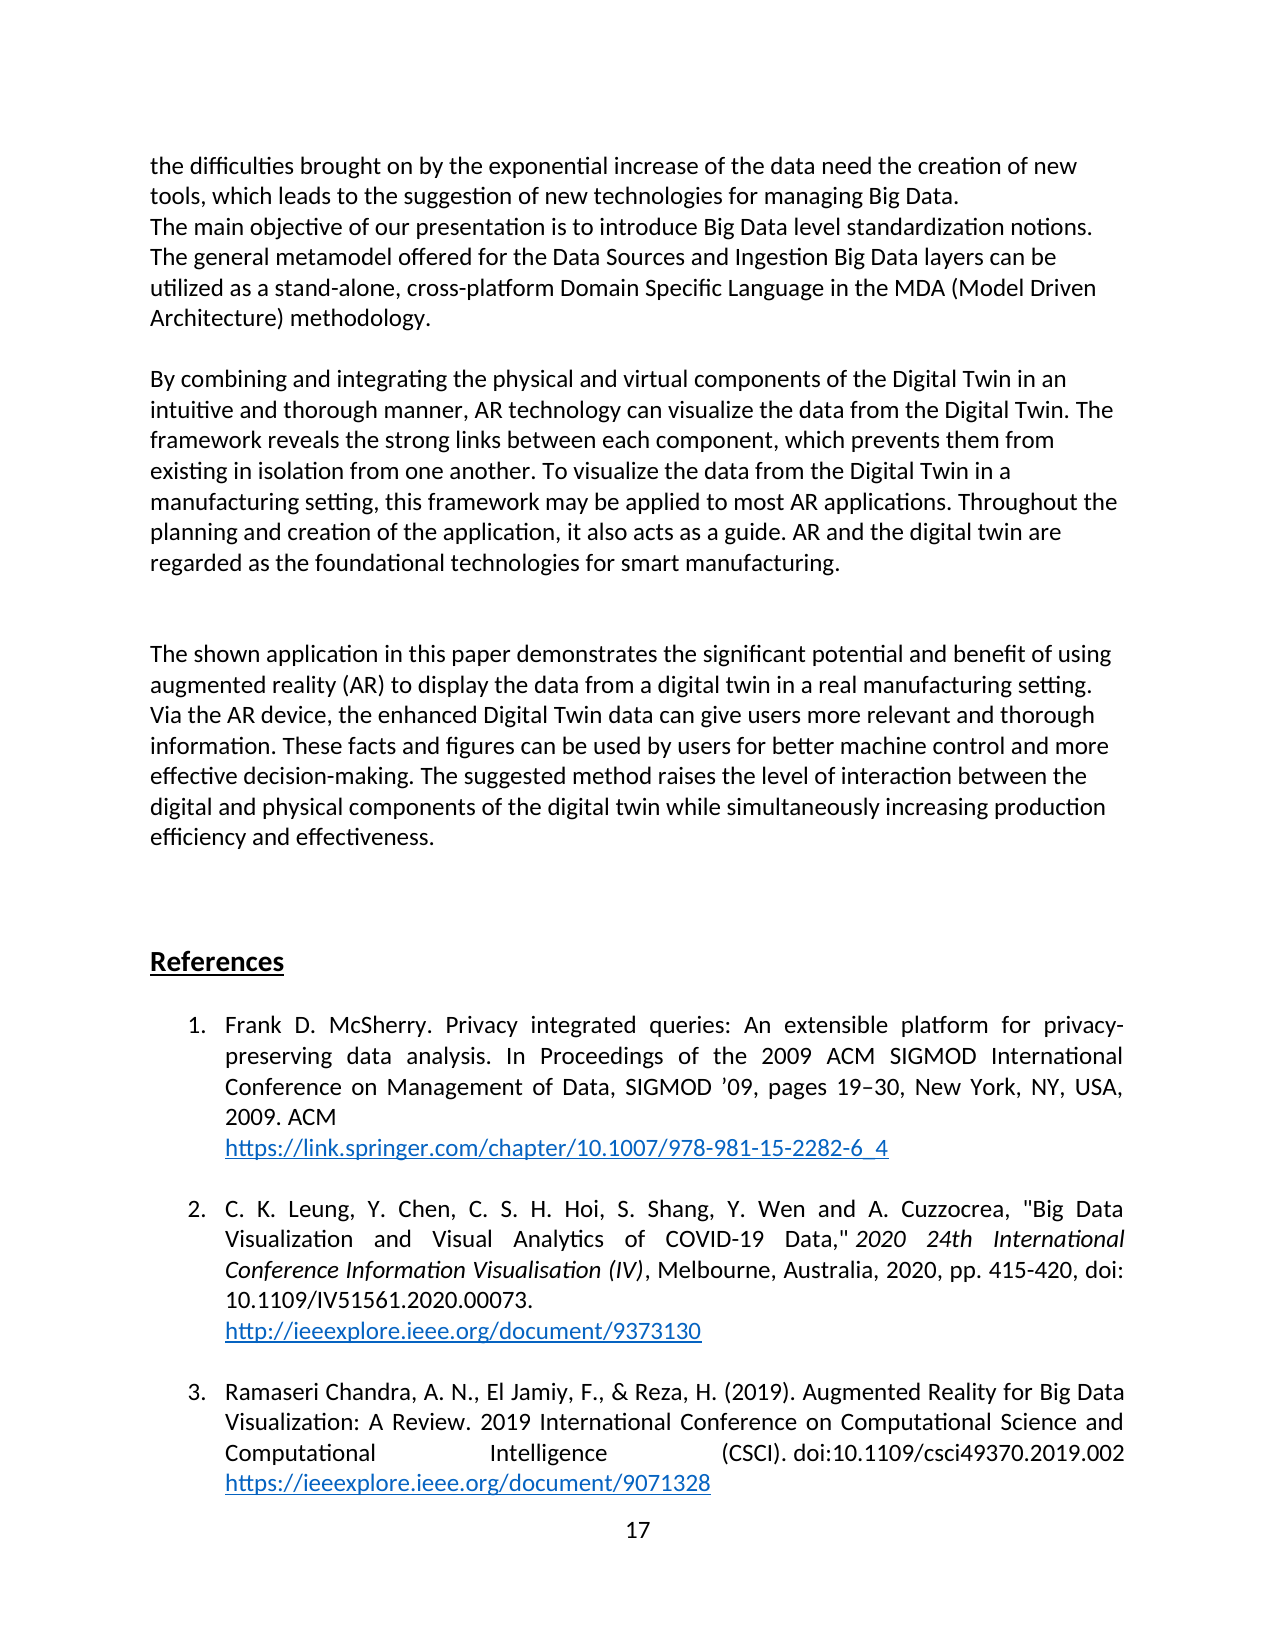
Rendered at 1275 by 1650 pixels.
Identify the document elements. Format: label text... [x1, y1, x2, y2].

list Frank D. McSherry. Privacy integrated queries: An extensible platform for privacy-preserving data analysis. In Proceedings of the 2009 ACM SIGMOD International Conference on Management of Data, SIGMOD ’09, pages 19–30, New York, NY, USA, 2009. ACM [187, 1010, 1125, 1132]
list http://ieeexplore.ieee.org/document/9373130 [225, 1315, 1125, 1345]
list C. K. Leung, Y. Chen, C. S. H. Hoi, S. Shang, Y. Wen and A. Cuzzocrea, "Big Data Visualization and Visual Analytics of COVID-19 Data," 2020 24th International Conference Information Visualisation (IV), Melbourne, Australia, 2020, pp. 415-420, doi: 10.1109/IV51561.2020.00073. [187, 1193, 1125, 1315]
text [150, 150, 1125, 211]
text The shown application in this paper demonstrates the significant potential and benefit of using augmented reality (AR) to display the data from a digital twin in a real manufacturing setting. Via the AR device, the enhanced Digital Twin data can give users more relevant and thorough information. These facts and figures can be used by users for better machine control and more effective decision-making. The suggested method raises the level of interaction between the digital and physical components of the digital twin while simultaneously increasing production efficiency and effectiveness. [150, 638, 1125, 852]
text References [150, 943, 1125, 979]
list Ramaseri Chandra, A. N., El Jamiy, F., & Reza, H. (2019). Augmented Reality for Big Data Visualization: A Review. 2019 International Conference on Computational Science and Computational Intelligence (CSCI). doi:10.1109/csci49370.2019.002 https://ieeexplore.ieee.org/document/9071328 [187, 1376, 1125, 1498]
text The main objective of our presentation is to introduce Big Data level standardization notions. The general metamodel offered for the Data Sources and Ingestion Big Data layers can be utilized as a stand-alone, cross-platform Domain Specific Language in the MDA (Model Driven Architecture) methodology. [150, 211, 1125, 333]
list https://link.springer.com/chapter/10.1007/978-981-15-2282-6_4 [225, 1132, 1125, 1162]
text By combining and integrating the physical and virtual components of the Digital Twin in an intuitive and thorough manner, AR technology can visualize the data from the Digital Twin. The framework reveals the strong links between each component, which prevents them from existing in isolation from one another. To visualize the data from the Digital Twin in a manufacturing setting, this framework may be applied to most AR applications. Throughout the planning and creation of the application, it also acts as a guide. AR and the digital twin are regarded as the foundational technologies for smart manufacturing. [150, 364, 1125, 577]
